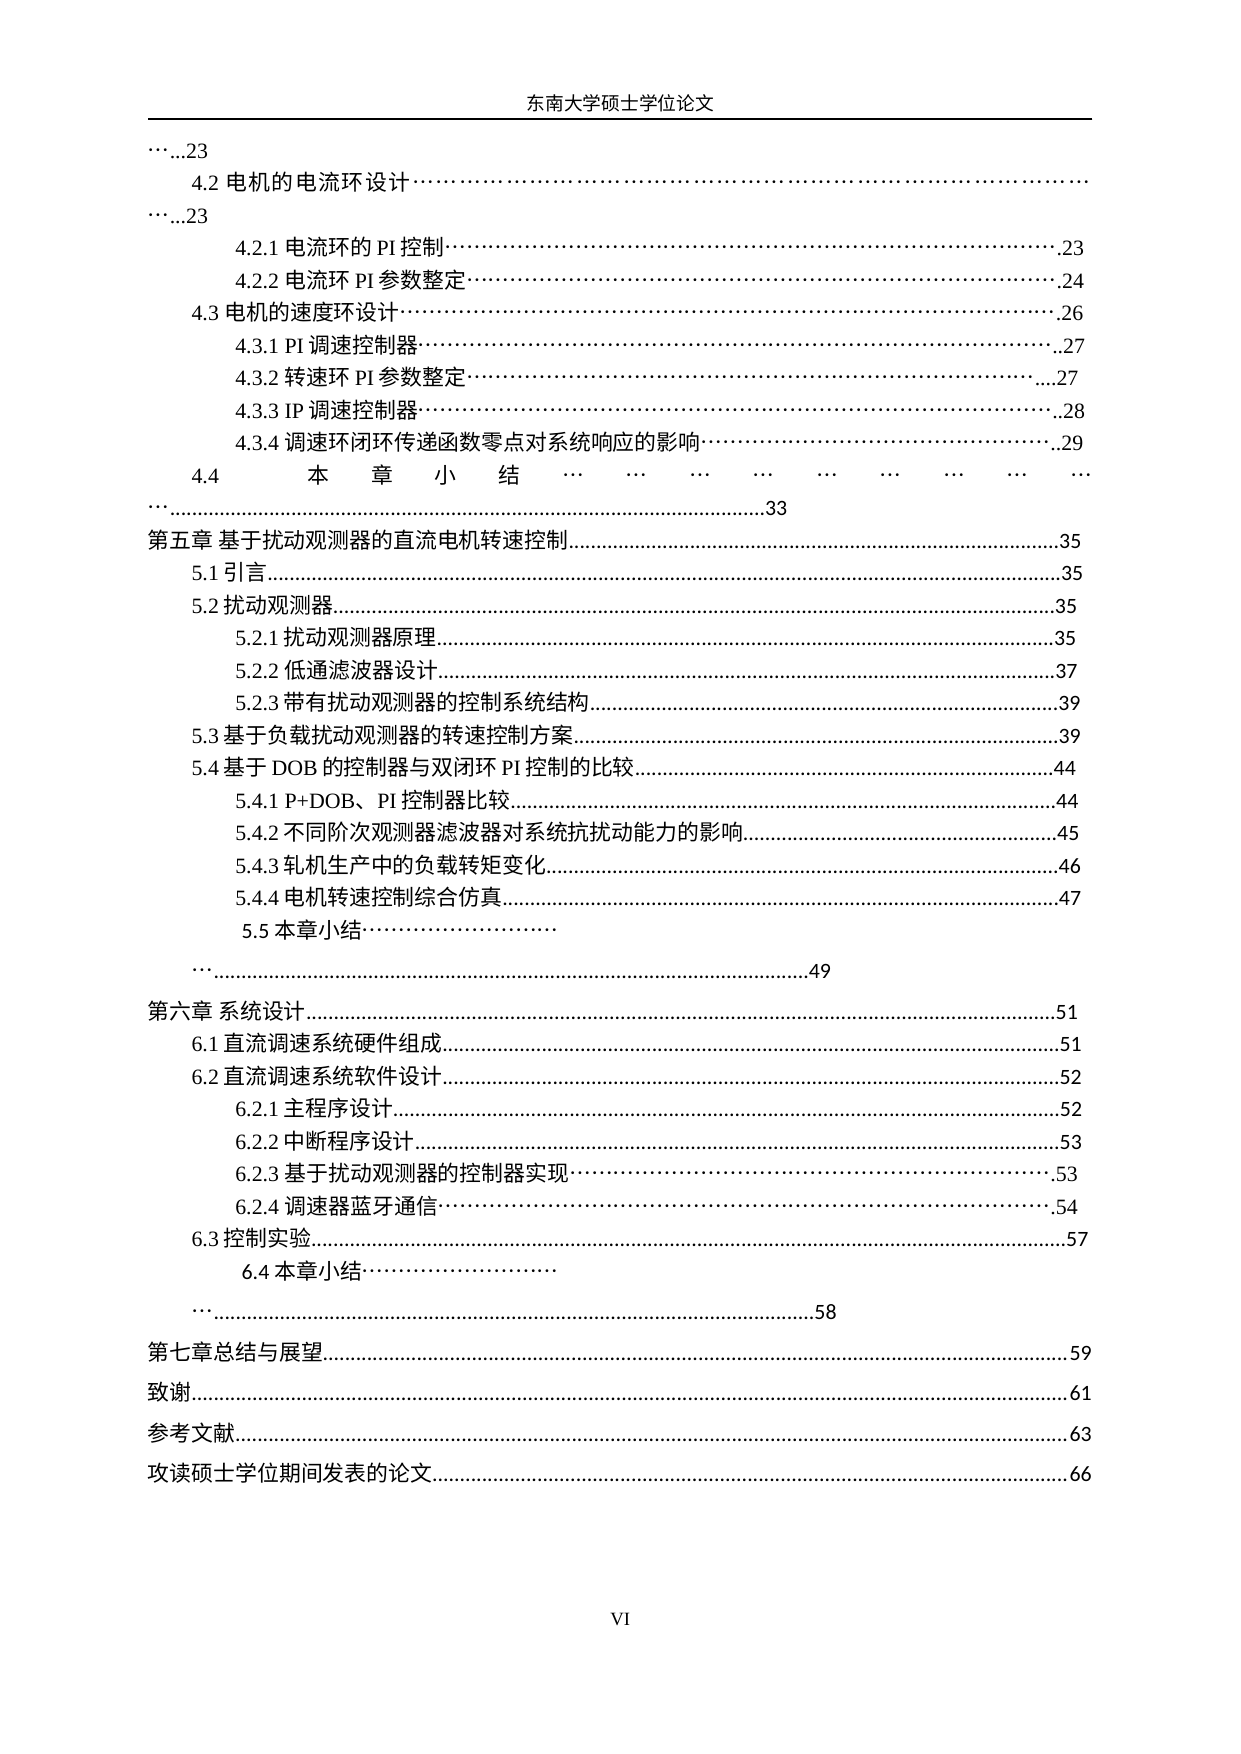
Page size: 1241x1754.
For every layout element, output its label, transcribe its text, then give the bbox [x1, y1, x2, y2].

text 5.4.4电机转速控制综合仿真.....................................................................................................47 [148, 880, 1092, 912]
text 5.2.3带有扰动观测器的控制系统结构.....................................................................................39 [148, 685, 1092, 717]
text 5.2.2 低通滤波器设计................................................................................................................37 [148, 652, 1092, 685]
text 致谢 61 [148, 1375, 1092, 1407]
text 第五章 基于扰动观测器的直流电机转速控制.........................................................................................35 [148, 522, 1092, 555]
text 6.2.4 调速器蓝牙通信………………………………………………………………………….54 [191, 1188, 1092, 1221]
text 6.2.2中断程序设计.....................................................................................................................53 [148, 1123, 1092, 1156]
text 5.4.1 P+DOB、PI控制器比较...................................................................................................44 [148, 782, 1092, 815]
text 6.3控制实验.........................................................................................................................................57 [148, 1221, 1092, 1253]
text 5.5 本章小结…………………………............................................................................................................49 [191, 912, 1092, 985]
text 4.2.2 电流环PI参数整定……………………………………………………………………….24 [148, 262, 1092, 295]
text 4.2.1 电流环的PI控制………………………………………………………………………….23 [148, 230, 1092, 262]
text 5.4.3轧机生产中的负载转矩变化.............................................................................................46 [148, 847, 1092, 880]
text 4.3 电机的速度环设计……………………………………………………………………………….26 [148, 295, 1092, 327]
text 6.4 本章小结………………………….............................................................................................................58 [191, 1253, 1092, 1326]
text 4.3.2 转速环PI参数整定……………………………………………………………………....27 [148, 360, 1092, 392]
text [148, 132, 1092, 165]
text 4.3.4 调速环闭环传递函数零点对系统响应的影响…………………………………………..29 [148, 425, 1092, 457]
text 5.1引言................................................................................................................................................35 [148, 555, 1092, 587]
text 4.3.1 PI调速控制器……………………………………………………………………………..27 [148, 327, 1092, 360]
text 5.2扰动观测器...................................................................................................................................35 [148, 587, 1092, 620]
text 5.2.1扰动观测器原理................................................................................................................35 [148, 620, 1092, 652]
text 5.3基于负载扰动观测器的转速控制方案........................................................................................39 [148, 717, 1092, 750]
text 第六章 系统设计........................................................................................................................................51 [148, 993, 1092, 1026]
text 6.2.1主程序设计.........................................................................................................................52 [148, 1091, 1092, 1123]
text 4.3.3 IP调速控制器……………………………………………………………………………..28 [148, 392, 1092, 425]
text 6.2.3 基于扰动观测器的控制器实现………………………………………………………….53 [148, 1156, 1092, 1188]
text 5.4.2不同阶次观测器滤波器对系统抗扰动能力的影响.........................................................45 [148, 815, 1092, 847]
text 6.1直流调速系统硬件组成................................................................................................................51 [148, 1026, 1092, 1058]
text 5.4基于DOB的控制器与双闭环PI控制的比较............................................................................44 [148, 750, 1092, 782]
text 4.4 本章小结…………………………............................................................................................................33 [148, 457, 1092, 522]
text 第七章总结与展望 59 [148, 1334, 1092, 1367]
text 参考文献 63 [148, 1415, 1092, 1448]
text 4.2电机的电流环设计………………………………………………………………………………...23 [148, 165, 1092, 230]
text 6.2直流调速系统软件设计................................................................................................................52 [148, 1058, 1092, 1091]
text 攻读硕士学位期间发表的论文 66 [148, 1456, 1092, 1488]
